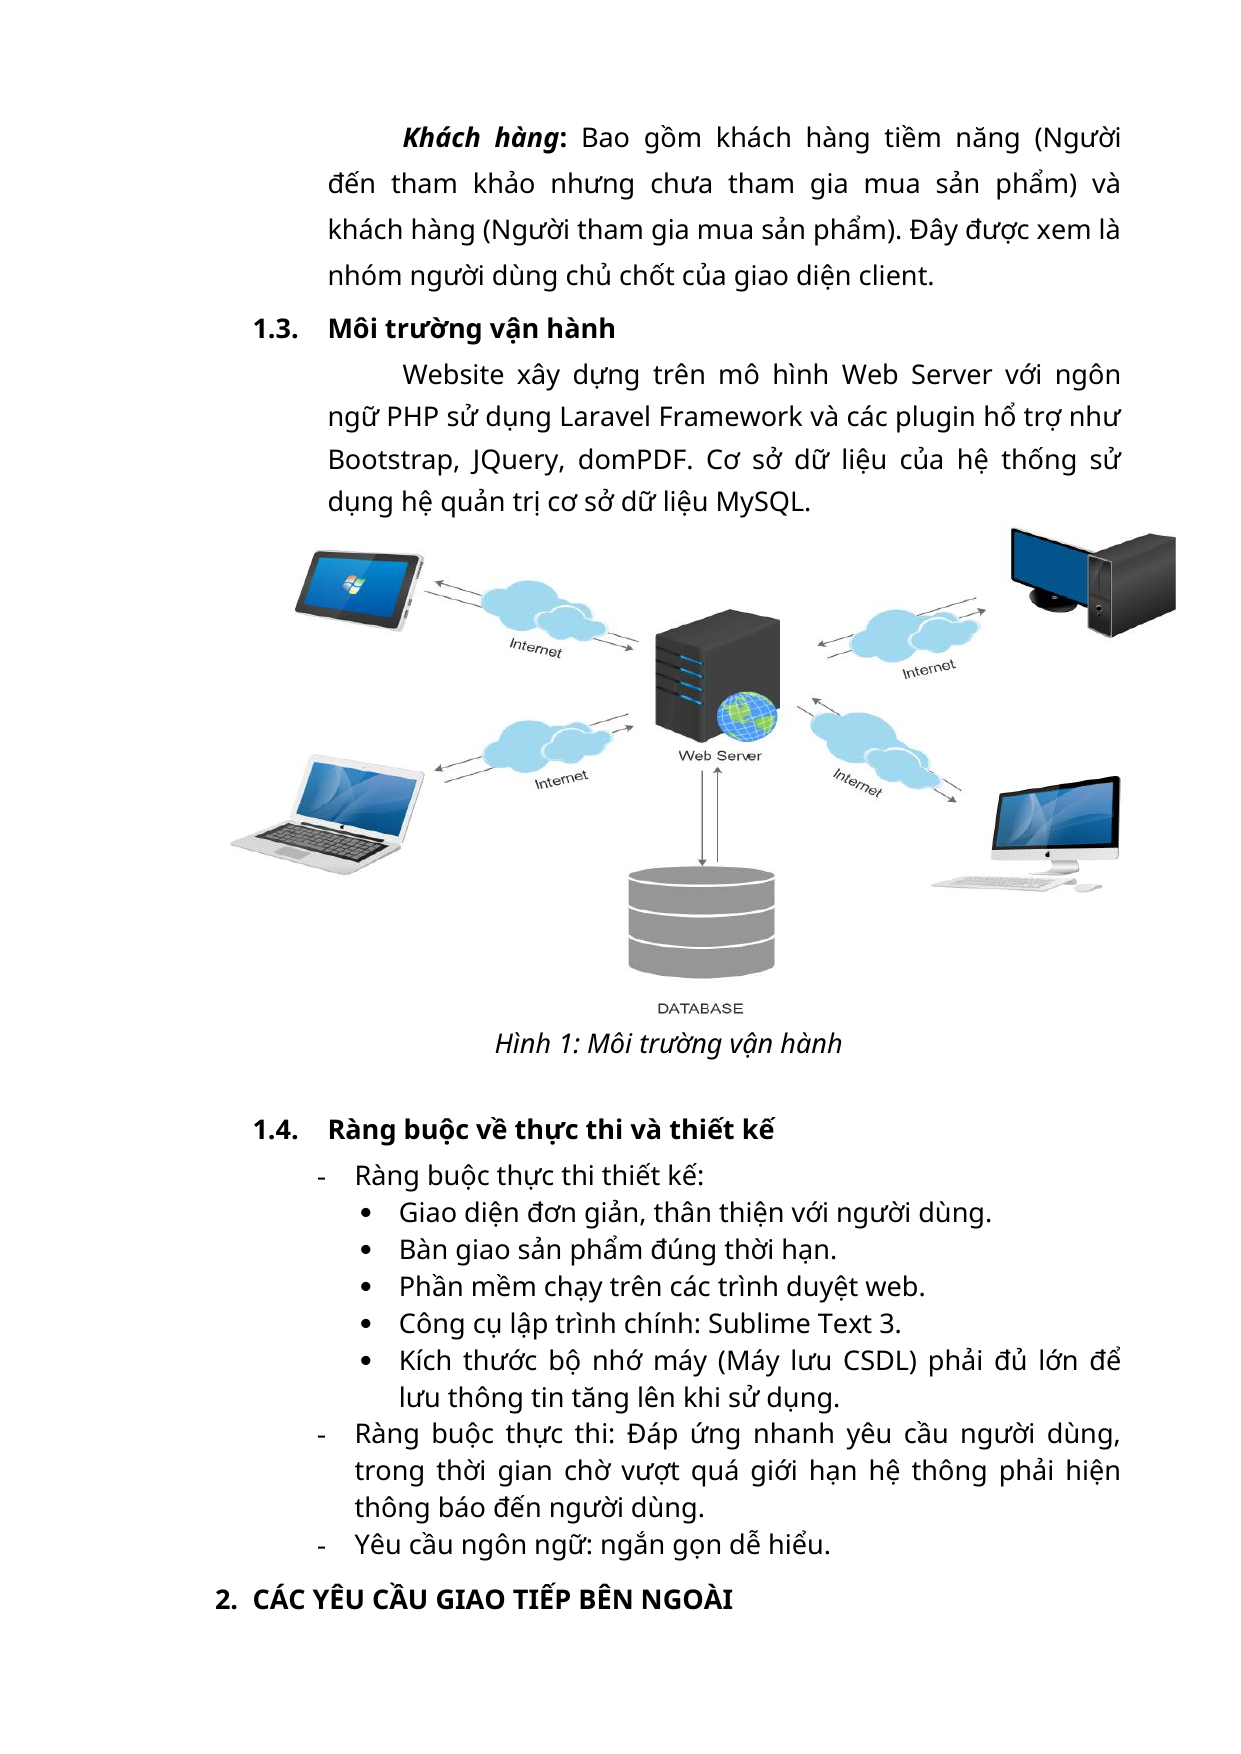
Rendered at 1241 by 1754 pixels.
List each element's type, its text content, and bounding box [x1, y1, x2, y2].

list Khách hàng: Bao gồm khách hàng tiềm năng (Người đến tham khảo nhưng chưa tham gia mua sản phẩm) và khách hàng (Người tham gia mua sản phẩm). Đây được xem là nhóm người dùng chủ chốt của giao diện client. [327, 118, 1122, 293]
list Yêu cầu ngôn ngữ: ngắn gọn dễ hiểu. [317, 1526, 1122, 1562]
list Ràng buộc về thực thi và thiết kế [252, 1111, 1122, 1148]
picture [217, 525, 1198, 1023]
list CÁC YÊU CẦU GIAO TIẾP BÊN NGOÀI [215, 1580, 1122, 1617]
list Phần mềm chạy trên các trình duyệt web. [361, 1267, 1122, 1304]
list Công cụ lập trình chính: Sublime Text 3. [361, 1304, 1122, 1341]
list Ràng buộc thực thi: Đáp ứng nhanh yêu cầu người dùng, trong thời gian chờ vượt quá giới hạn hệ thông phải hiện thông báo đến người dùng. [317, 1415, 1122, 1526]
list Môi trường vận hành [252, 309, 1122, 346]
list Kích thước bộ nhớ máy (Máy lưu CSDL) phải đủ lớn để lưu thông tin tăng lên khi sử dụng. [361, 1341, 1122, 1415]
list Hình 1: Môi trường vận hành [218, 1025, 1122, 1062]
list Bàn giao sản phẩm đúng thời hạn. [361, 1231, 1122, 1267]
list Website xây dựng trên mô hình Web Server với ngôn ngữ PHP sử dụng Laravel Framework và các plugin hổ trợ như Bootstrap, JQuery, domPDF. Cơ sở dữ liệu của hệ thống sử dụng hệ quản trị cơ sở dữ liệu MySQL. [327, 355, 1122, 519]
list Giao diện đơn giản, thân thiện với người dùng. [361, 1194, 1122, 1231]
list Ràng buộc thực thi thiết kế: [317, 1157, 1122, 1194]
